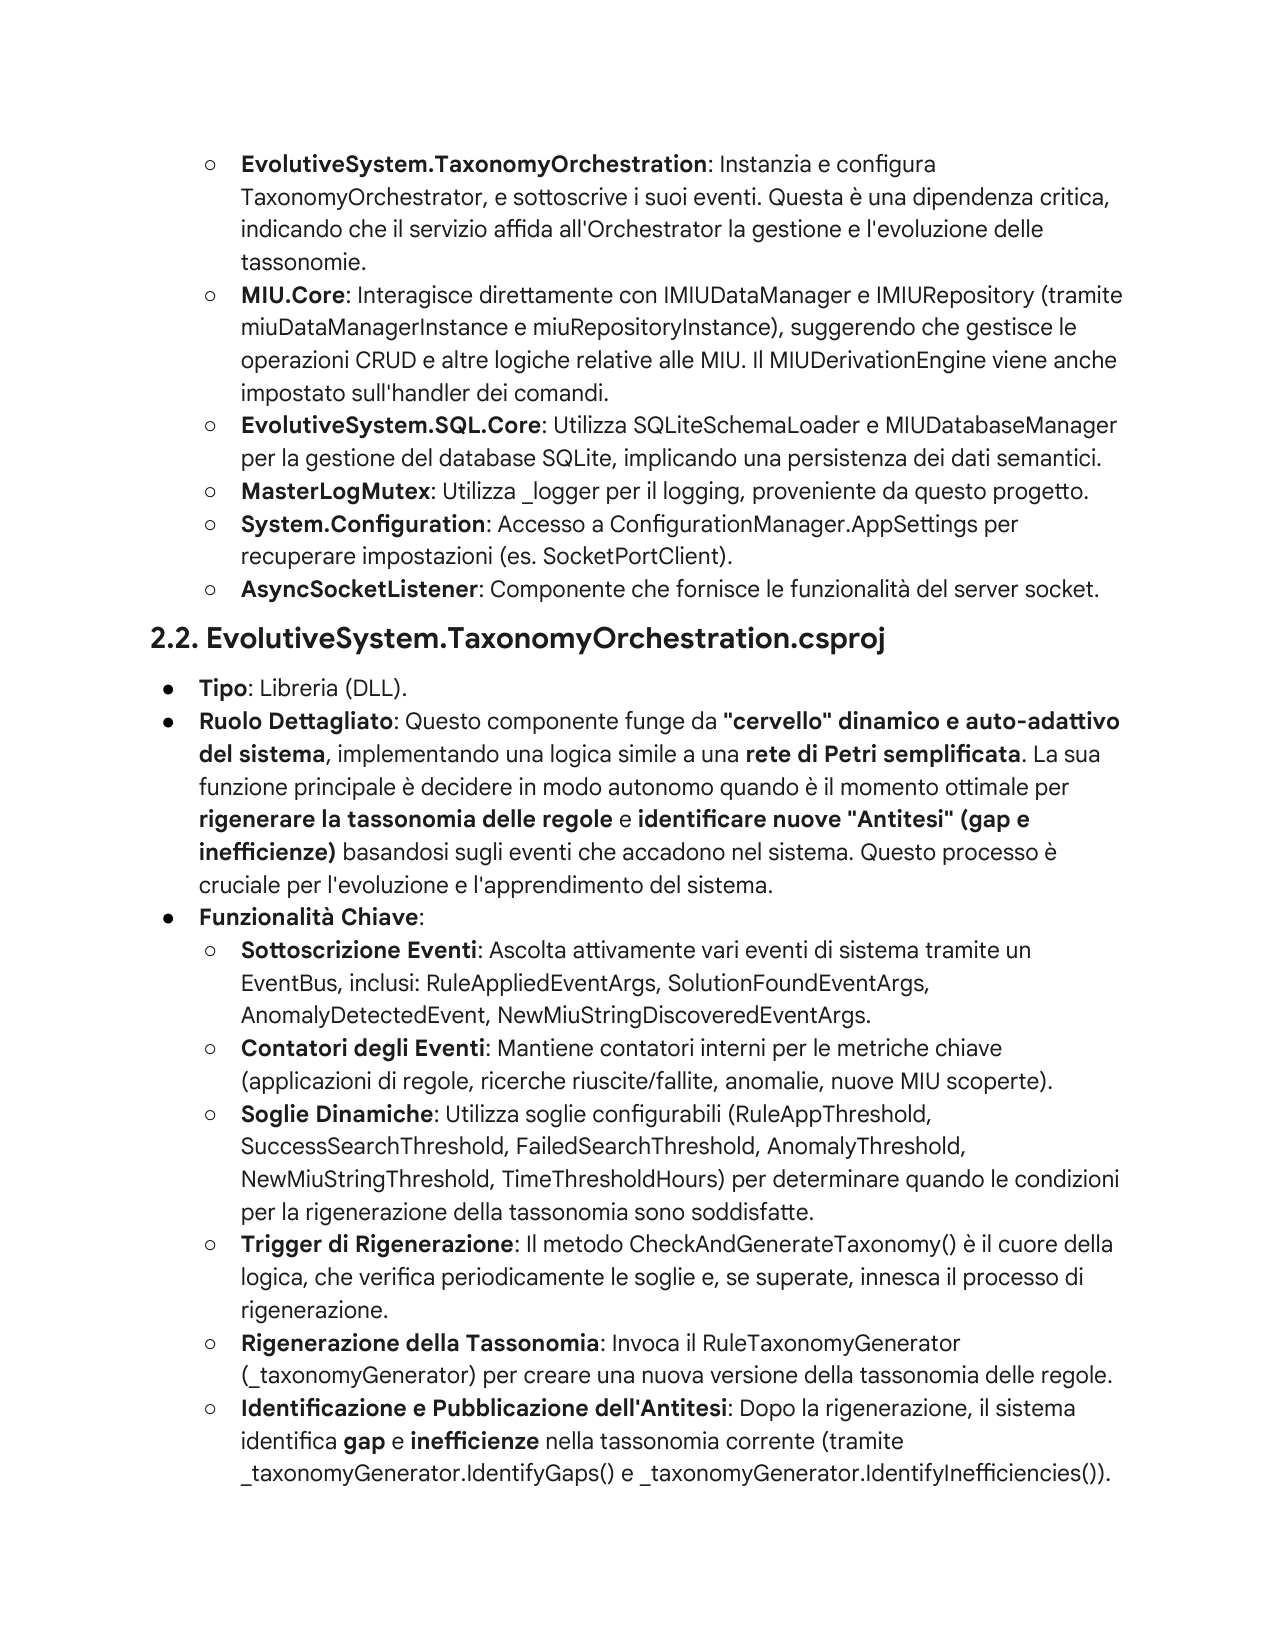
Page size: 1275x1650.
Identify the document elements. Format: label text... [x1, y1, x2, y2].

list Trigger di Rigenerazione: Il metodo CheckAndGenerateTaxonomy() è il cuore della logica, che verifica periodicamente le soglie e, se superate, innesca il processo di rigenerazione. [203, 1231, 1125, 1325]
list AsyncSocketListener: Componente che fornisce le funzionalità del server socket. [203, 575, 1125, 604]
list Rigenerazione della Tassonomia: Invoca il RuleTaxonomyGenerator (_taxonomyGenerator) per creare una nuova versione della tassonomia delle regole. [203, 1329, 1125, 1390]
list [203, 1394, 1125, 1488]
list MIU.Core: Interagisce direttamente con IMIUDataManager e IMIURepository (tramite miuDataManagerInstance e miuRepositoryInstance), suggerendo che gestisce le operazioni CRUD e altre logiche relative alle MIU. Il MIUDerivationEngine viene anche impostato sull'handler dei comandi. [203, 281, 1125, 408]
subtitle 2.2. EvolutiveSystem.TaxonomyOrchestration.csproj [150, 620, 1125, 657]
list System.Configuration: Accesso a ConfigurationManager.AppSettings per recuperare impostazioni (es. SocketPortClient). [203, 510, 1125, 571]
list Contatori degli Eventi: Mantiene contatori interni per le metriche chiave (applicazioni di regole, ricerche riuscite/fallite, anomalie, nuove MIU scoperte). [203, 1034, 1125, 1096]
list Funzionalità Chiave: [161, 903, 1125, 932]
list EvolutiveSystem.TaxonomyOrchestration: Instanzia e configura TaxonomyOrchestrator, e sottoscrive i suoi eventi. Questa è una dipendenza critica, indicando che il servizio affida all'Orchestrator la gestione e l'evoluzione delle tassonomie. [203, 150, 1125, 277]
list Sottoscrizione Eventi: Ascolta attivamente vari eventi di sistema tramite un EventBus, inclusi: RuleAppliedEventArgs, SolutionFoundEventArgs, AnomalyDetectedEvent, NewMiuStringDiscoveredEventArgs. [203, 936, 1125, 1030]
list Tipo: Libreria (DLL). [161, 674, 1125, 703]
list Ruolo Dettagliato: Questo componente funge da "cervello" dinamico e auto-adattivo del sistema, implementando una logica simile a una rete di Petri semplificata. La sua funzione principale è decidere in modo autonomo quando è il momento ottimale per rigenerare la tassonomia delle regole e identificare nuove "Antitesi" (gap e inefficienze) basandosi sugli eventi che accadono nel sistema. Questo processo è cruciale per l'evoluzione e l'apprendimento del sistema. [161, 707, 1125, 899]
list EvolutiveSystem.SQL.Core: Utilizza SQLiteSchemaLoader e MIUDatabaseManager per la gestione del database SQLite, implicando una persistenza dei dati semantici. [203, 412, 1125, 473]
list Soglie Dinamiche: Utilizza soglie configurabili (RuleAppThreshold, SuccessSearchThreshold, FailedSearchThreshold, AnomalyThreshold, NewMiuStringThreshold, TimeThresholdHours) per determinare quando le condizioni per la rigenerazione della tassonomia sono soddisfatte. [203, 1100, 1125, 1227]
list MasterLogMutex: Utilizza _logger per il logging, proveniente da questo progetto. [203, 477, 1125, 506]
